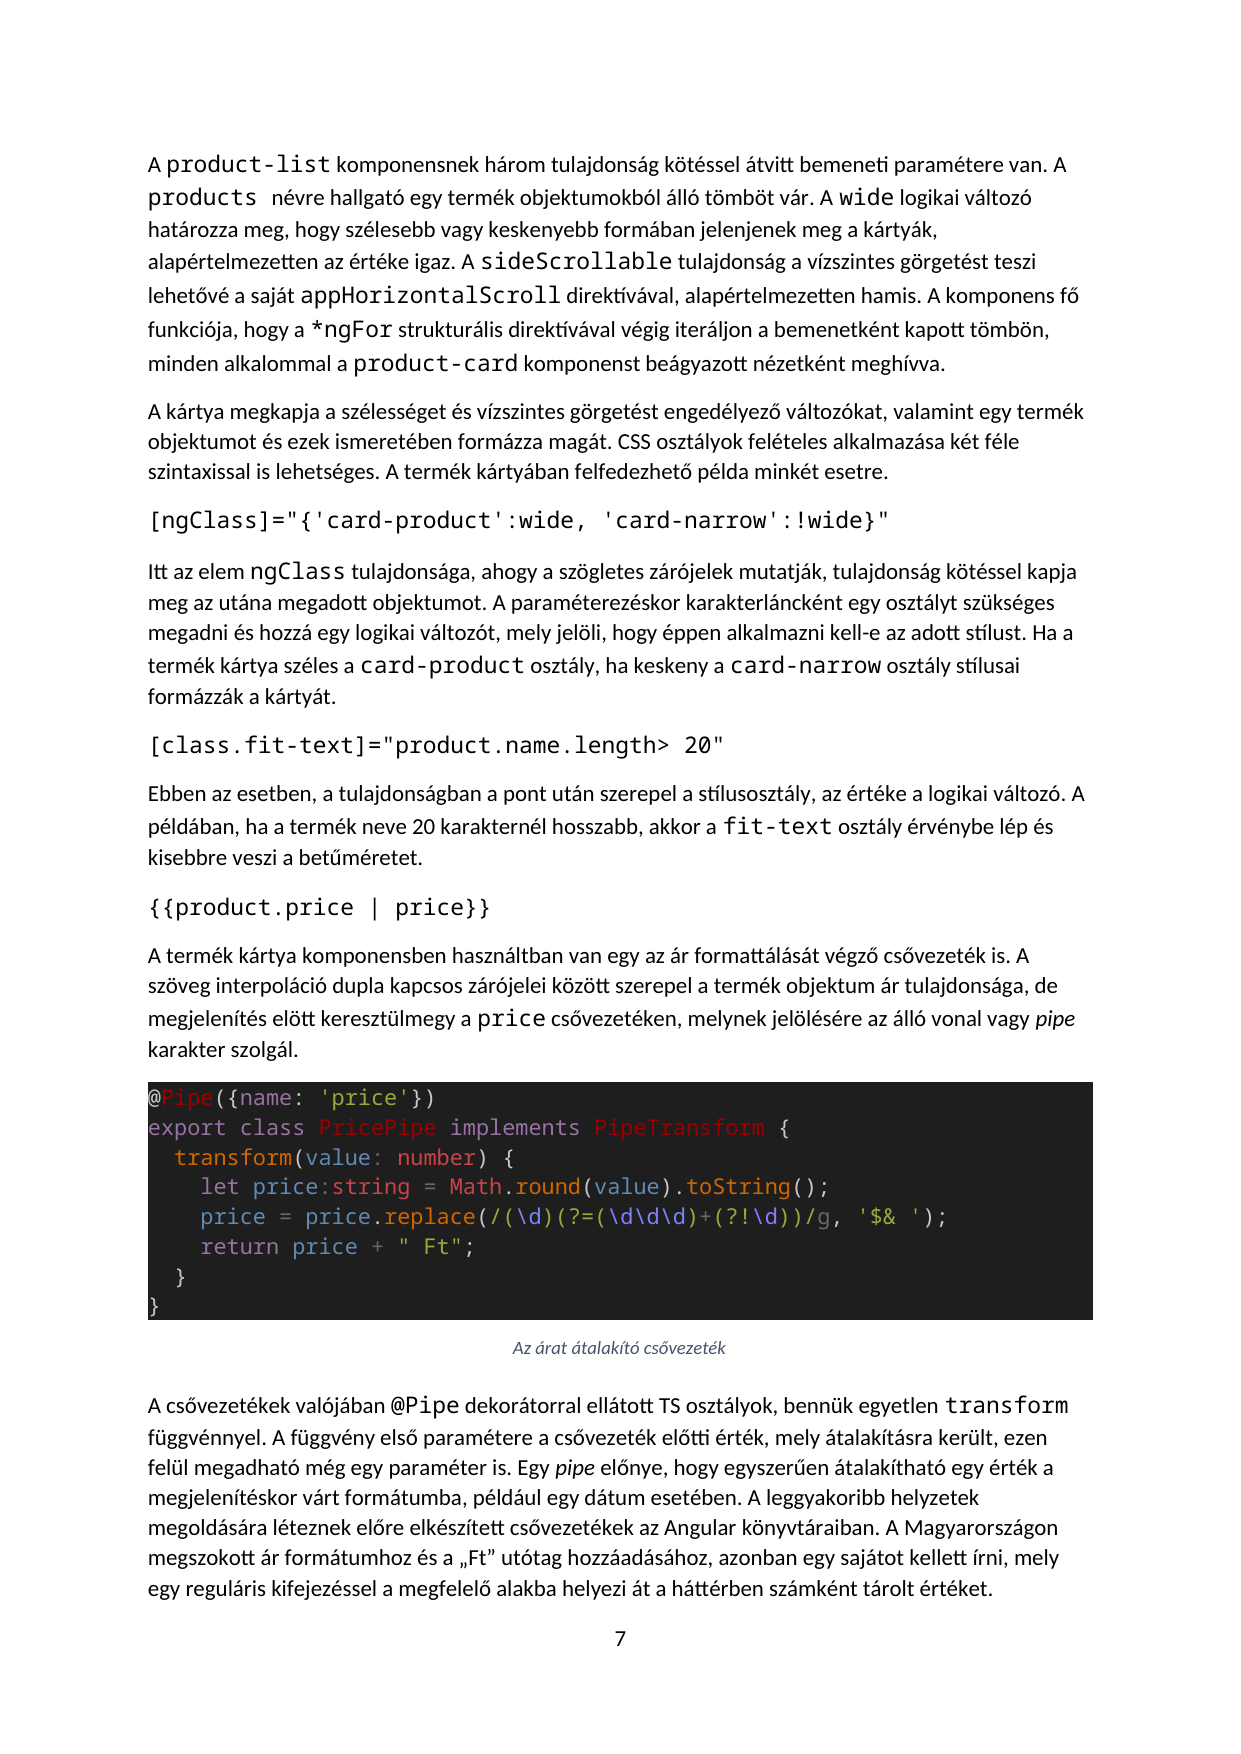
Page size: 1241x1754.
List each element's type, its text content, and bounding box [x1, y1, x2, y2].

text let price:string = Math.round(value).toString(); [148, 1171, 1093, 1201]
text } [148, 1261, 1093, 1290]
text [ngClass]="{'card-product':wide, 'card-narrow':!wide}" [148, 504, 1093, 536]
text A kártya megkapja a szélességet és vízszintes görgetést engedélyező változókat, valamint egy termék objektumot és ezek ismeretében formázza magát. CSS osztályok felételes alkalmazása két féle szintaxissal is lehetséges. A termék kártyában felfedezhető példa minkét esetre. [148, 397, 1093, 485]
text export class PricePipe implements PipeTransform { [148, 1112, 1093, 1141]
text {{product.price | price}} [148, 890, 1093, 922]
text price = price.replace(/(\d)(?=(\d\d\d)+(?!\d))/g, '$& '); [148, 1201, 1093, 1231]
text Itt az elem ngClass tulajdonsága, ahogy a szögletes zárójelek mutatják, tulajdonság kötéssel kapja meg az utána megadott objektumot. A paraméterezéskor karakterláncként egy osztályt szükséges megadni és hozzá egy logikai változót, mely jelöli, hogy éppen alkalmazni kell-e az adott stílust. Ha a termék kártya széles a card-product osztály, ha keskeny a card-narrow osztály stílusai formázzák a kártyát. [148, 555, 1093, 710]
text A csővezetékek valójában @Pipe dekorátorral ellátott TS osztályok, bennük egyetlen transform függvénnyel. A függvény első paramétere a csővezeték előtti érték, mely átalakításra került, ezen felül megadható még egy paraméter is. Egy pipe előnye, hogy egyszerűen átalakítható egy érték a megjelenítéskor várt formátumba, például egy dátum esetében. A leggyakoribb helyzetek megoldására léteznek előre elkészített csővezetékek az Angular könyvtáraiban. A Magyarországon megszokott ár formátumhoz és a „Ft” utótag hozzáadásához, azonban egy sajátot kellett írni, mely egy reguláris kifejezéssel a megfelelő alakba helyezi át a háttérben számként tárolt értéket. [148, 1320, 1093, 1602]
text transform(value: number) { [148, 1141, 1093, 1171]
text A product-list komponensnek három tulajdonság kötéssel átvitt bemeneti paramétere van. A products névre hallgató egy termék objektumokból álló tömböt vár. A wide logikai változó határozza meg, hogy szélesebb vagy keskenyebb formában jelenjenek meg a kártyák, alapértelmezetten az értéke igaz. A sideScrollable tulajdonság a vízszintes görgetést teszi lehetővé a saját appHorizontalScroll direktívával, alapértelmezetten hamis. A komponens fő funkciója, hogy a *ngFor strukturális direktívával végig iteráljon a bemenetként kapott tömbön, minden alkalommal a product-card komponenst beágyazott nézetként meghívva. [148, 148, 1093, 378]
text return price + " Ft"; [148, 1231, 1093, 1261]
text [class.fit-text]="product.name.length> 20" [148, 729, 1093, 760]
text A termék kártya komponensben használtban van egy az ár formattálását végző csővezeték is. A szöveg interpoláció dupla kapcsos zárójelei között szerepel a termék objektum ár tulajdonsága, de megjelenítés elött keresztülmegy a price csővezetéken, melynek jelölésére az álló vonal vagy pipe karakter szolgál. [148, 941, 1093, 1063]
text } [148, 1290, 1093, 1320]
text @Pipe({name: 'price'}) [148, 1082, 1093, 1112]
text Ebben az esetben, a tulajdonságban a pont után szerepel a stílusosztály, az értéke a logikai változó. A példában, ha a termék neve 20 karakternél hosszabb, akkor a fit-text osztály érvénybe lép és kisebbre veszi a betűméretet. [148, 779, 1093, 872]
